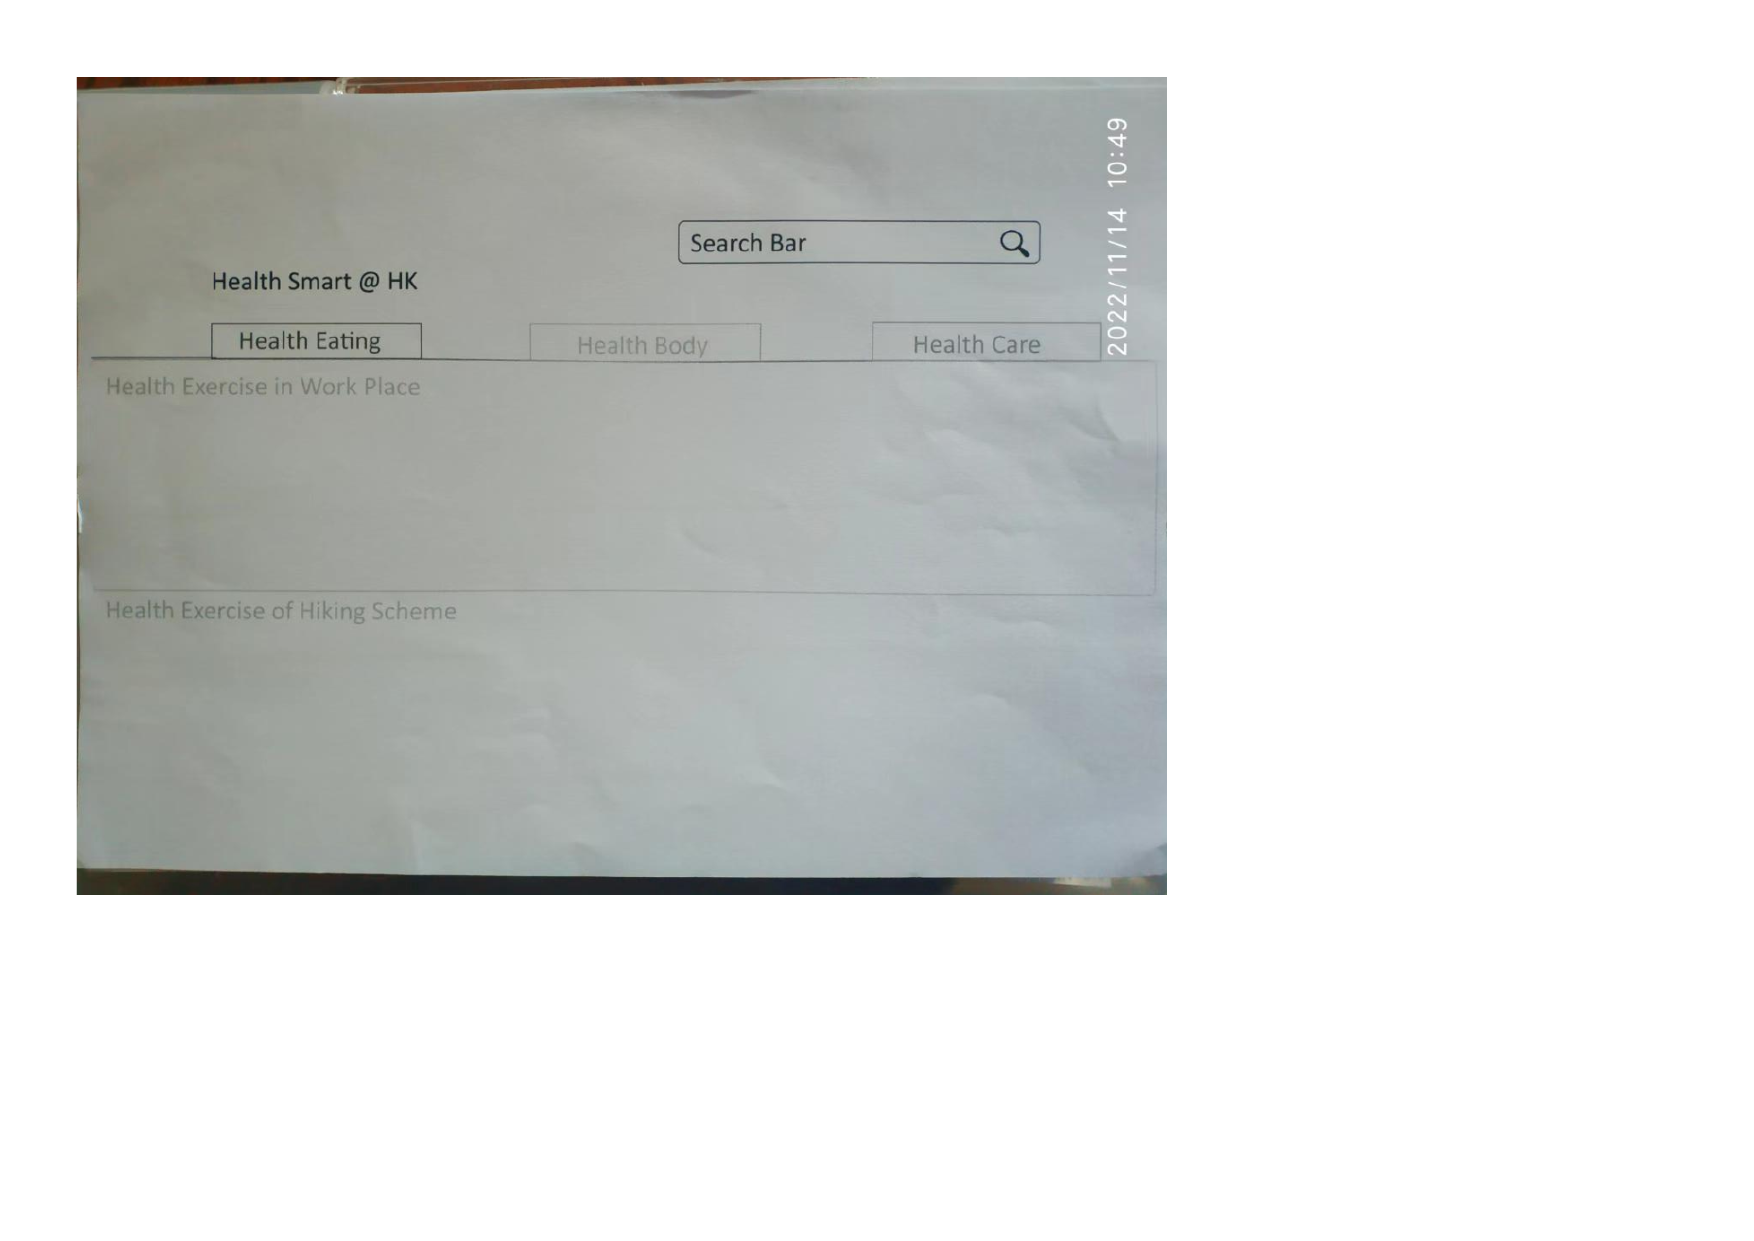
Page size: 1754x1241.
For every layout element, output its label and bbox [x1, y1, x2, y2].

picture [78, 77, 1167, 895]
